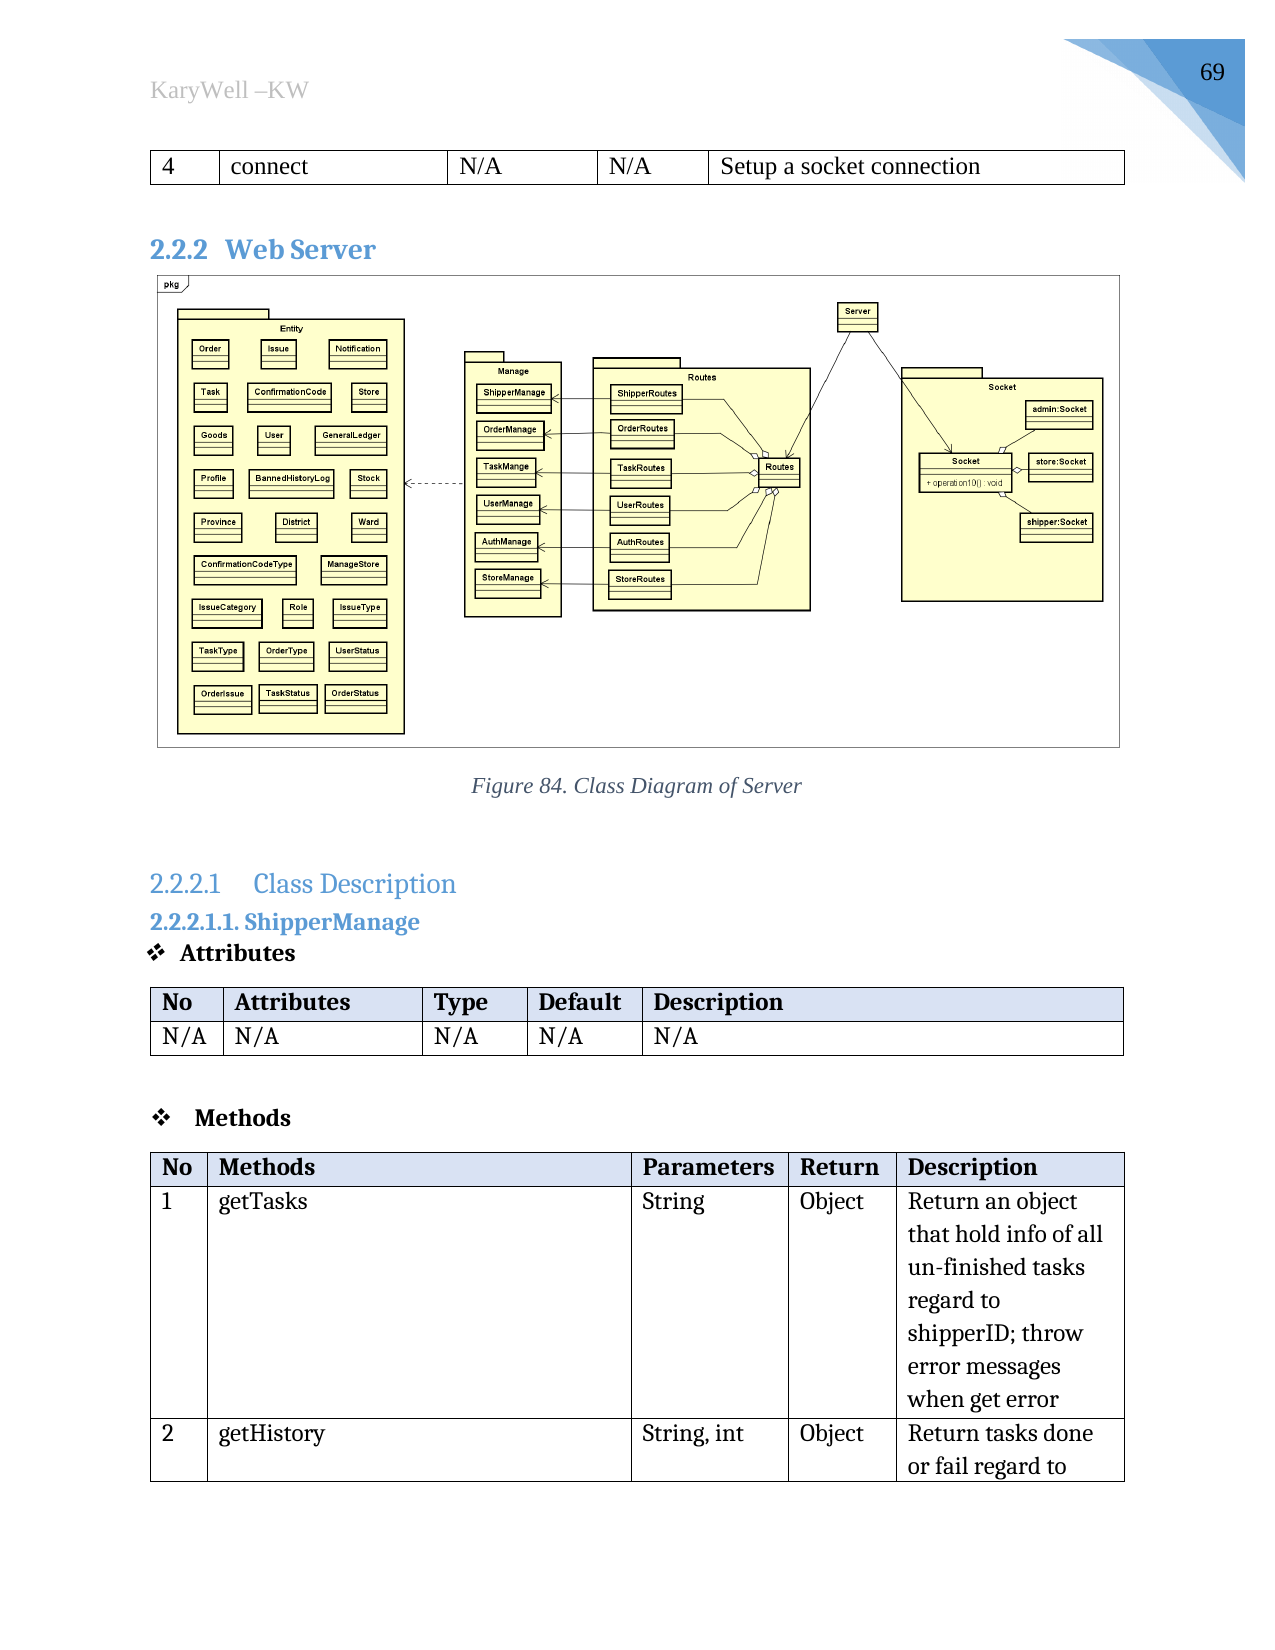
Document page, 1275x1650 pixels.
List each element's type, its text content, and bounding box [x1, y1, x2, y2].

list Attributes [142, 939, 1125, 968]
table_header Return [789, 1153, 896, 1186]
picture [1061, 39, 1245, 183]
table_cell connect [220, 151, 447, 184]
table_cell N/A [151, 1022, 223, 1055]
table_cell Return an object that hold info of all un-finished tasks regard to shipperID; throw error messages when get error [897, 1187, 1124, 1418]
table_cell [897, 1419, 1124, 1481]
table_cell String, int [632, 1419, 788, 1481]
table_cell N/A [598, 151, 708, 184]
table_cell getHistory [208, 1419, 631, 1481]
table_cell N/A [643, 1022, 1123, 1055]
table_cell 2 [151, 1419, 207, 1481]
table_header Description [897, 1153, 1124, 1186]
table_cell N/A [528, 1022, 642, 1055]
table_header Type [423, 988, 527, 1021]
table_cell Object [789, 1419, 896, 1481]
table_header Methods [208, 1153, 631, 1186]
table_cell 4 [151, 151, 219, 184]
table_cell Setup a socket connection [709, 151, 1124, 184]
subtitle 2.2.2.1.1. ShipperManage [150, 908, 1125, 937]
table_header Description [643, 988, 1123, 1021]
table_cell String [632, 1187, 788, 1418]
subtitle Web Server [150, 233, 1125, 266]
table_cell N/A [448, 151, 597, 184]
table_cell N/A [224, 1022, 422, 1055]
table_cell N/A [423, 1022, 527, 1055]
table_header Attributes [224, 988, 422, 1021]
table_header No [151, 1153, 207, 1186]
subtitle Class Description [150, 867, 1125, 901]
table_header No [151, 988, 223, 1021]
list Methods [150, 1104, 1125, 1133]
table_header Parameters [632, 1153, 788, 1186]
table_cell Object [789, 1187, 896, 1418]
table_cell 1 [151, 1187, 207, 1418]
picture [150, 268, 1125, 754]
table_cell getTasks [208, 1187, 631, 1418]
table_header Default [528, 988, 642, 1021]
